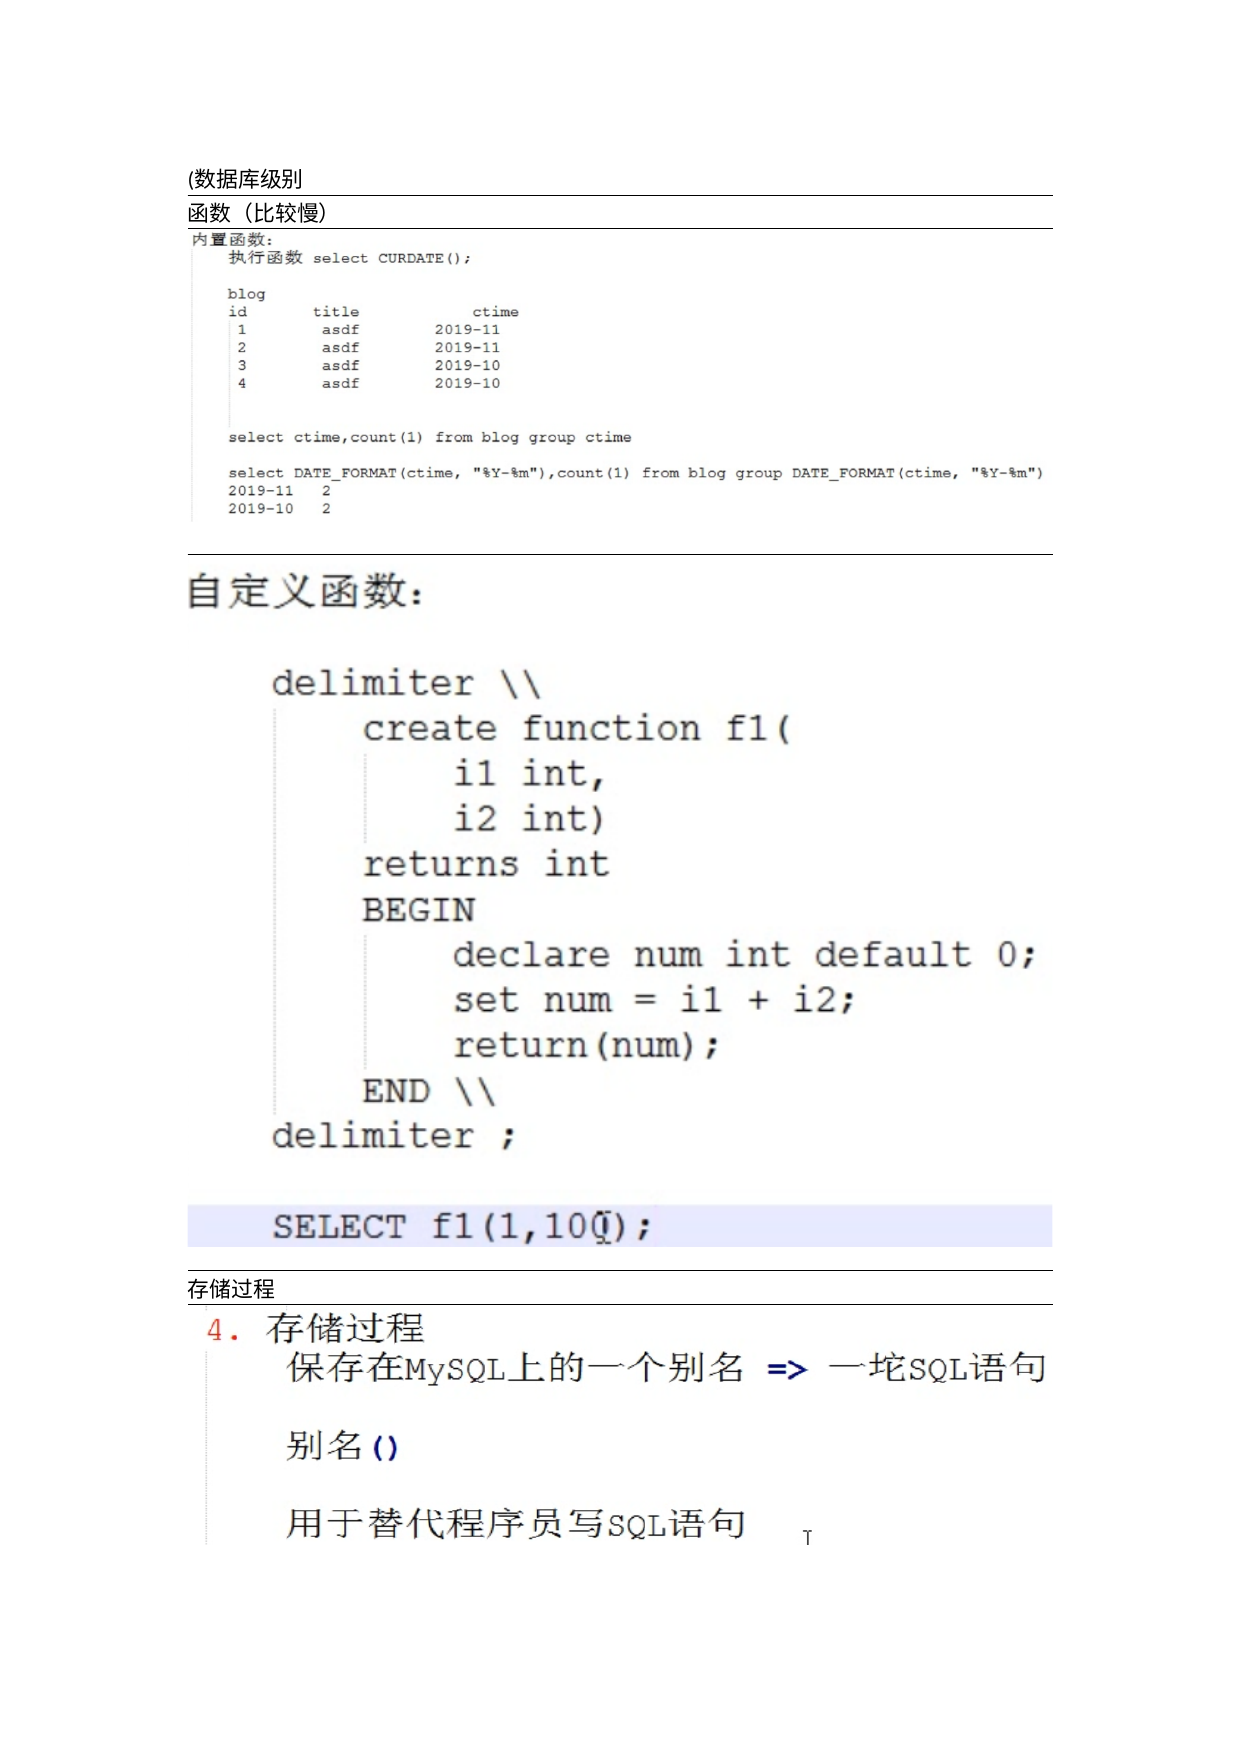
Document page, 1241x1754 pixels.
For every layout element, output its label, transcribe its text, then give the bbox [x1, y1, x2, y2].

text 函数（比较慢） [187, 196, 1053, 229]
picture [187, 1304, 1052, 1545]
text (数据库级别 [187, 162, 1053, 194]
text 存储过程 [187, 1271, 1053, 1304]
picture [187, 229, 1053, 522]
picture [187, 555, 1053, 1247]
